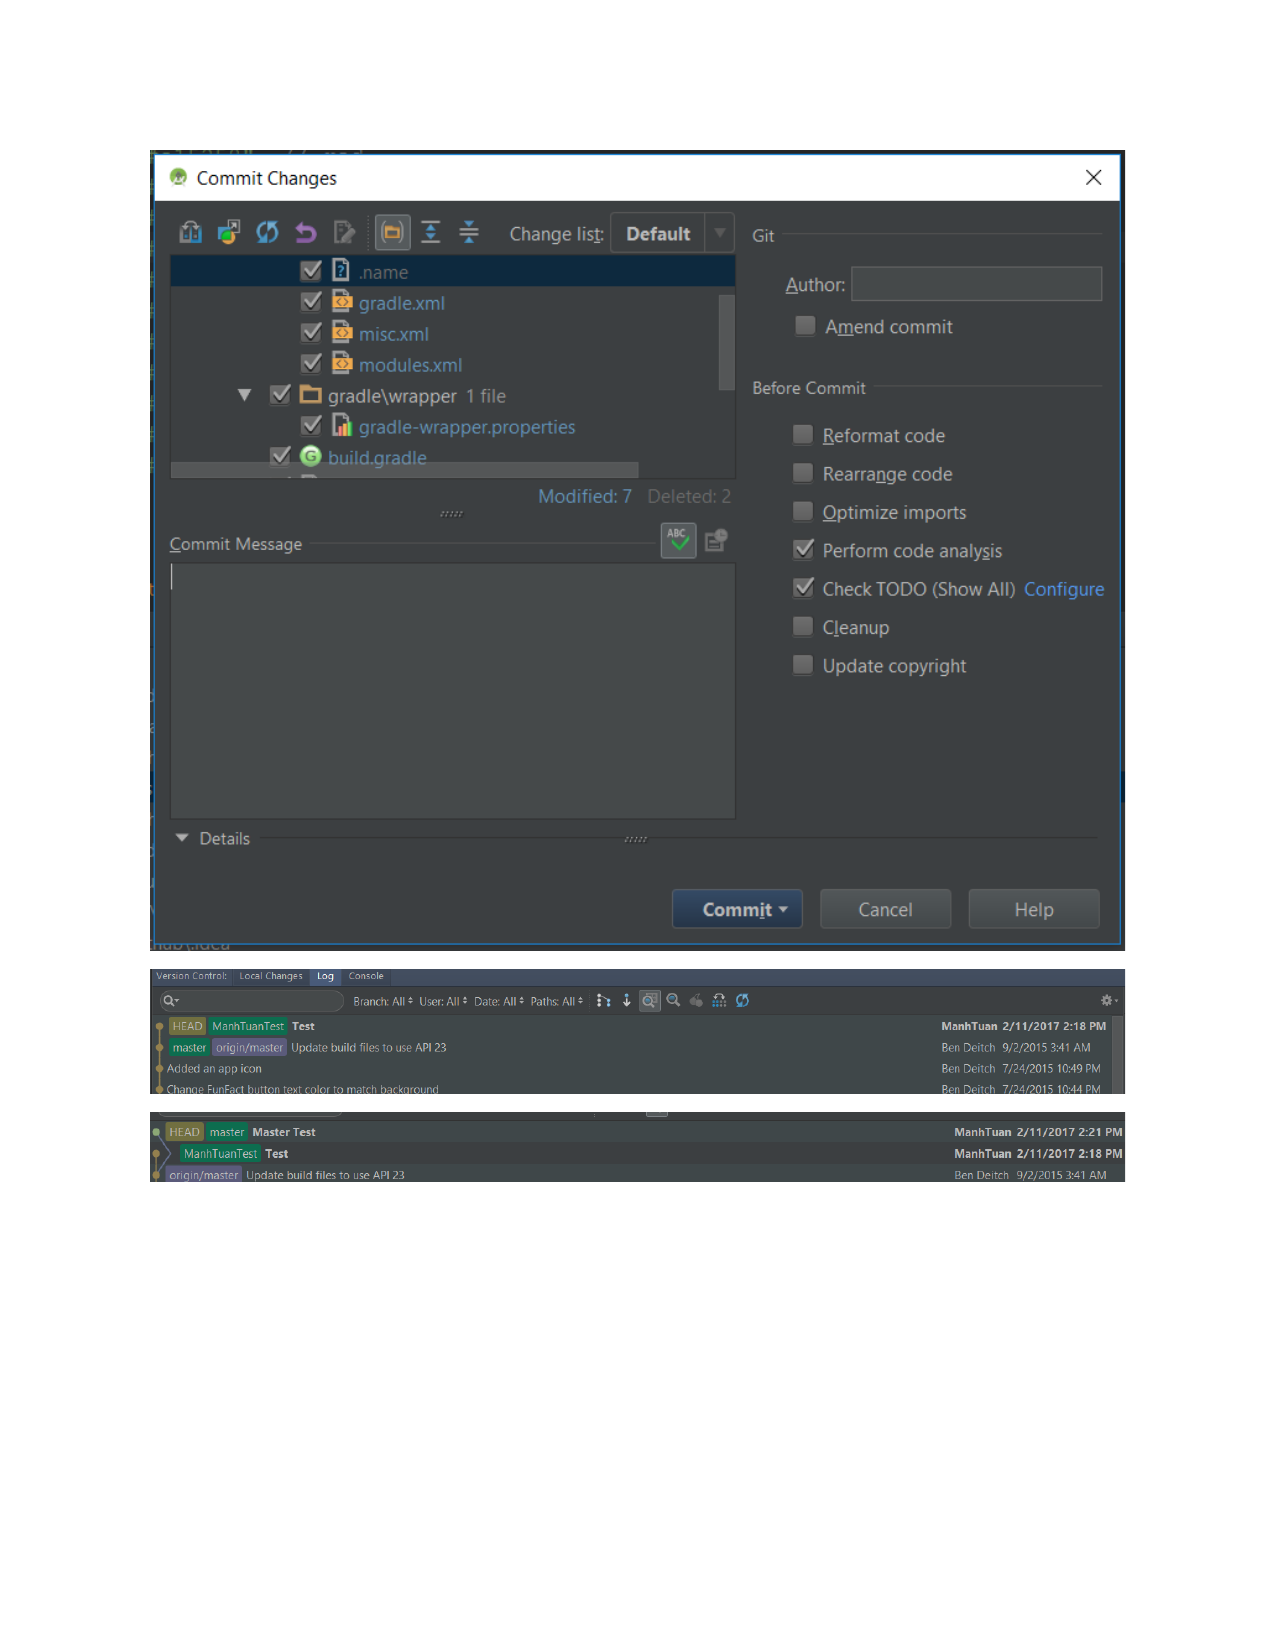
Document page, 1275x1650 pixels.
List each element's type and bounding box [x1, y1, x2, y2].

picture [150, 969, 1125, 1094]
picture [150, 150, 1125, 951]
picture [150, 1112, 1125, 1182]
